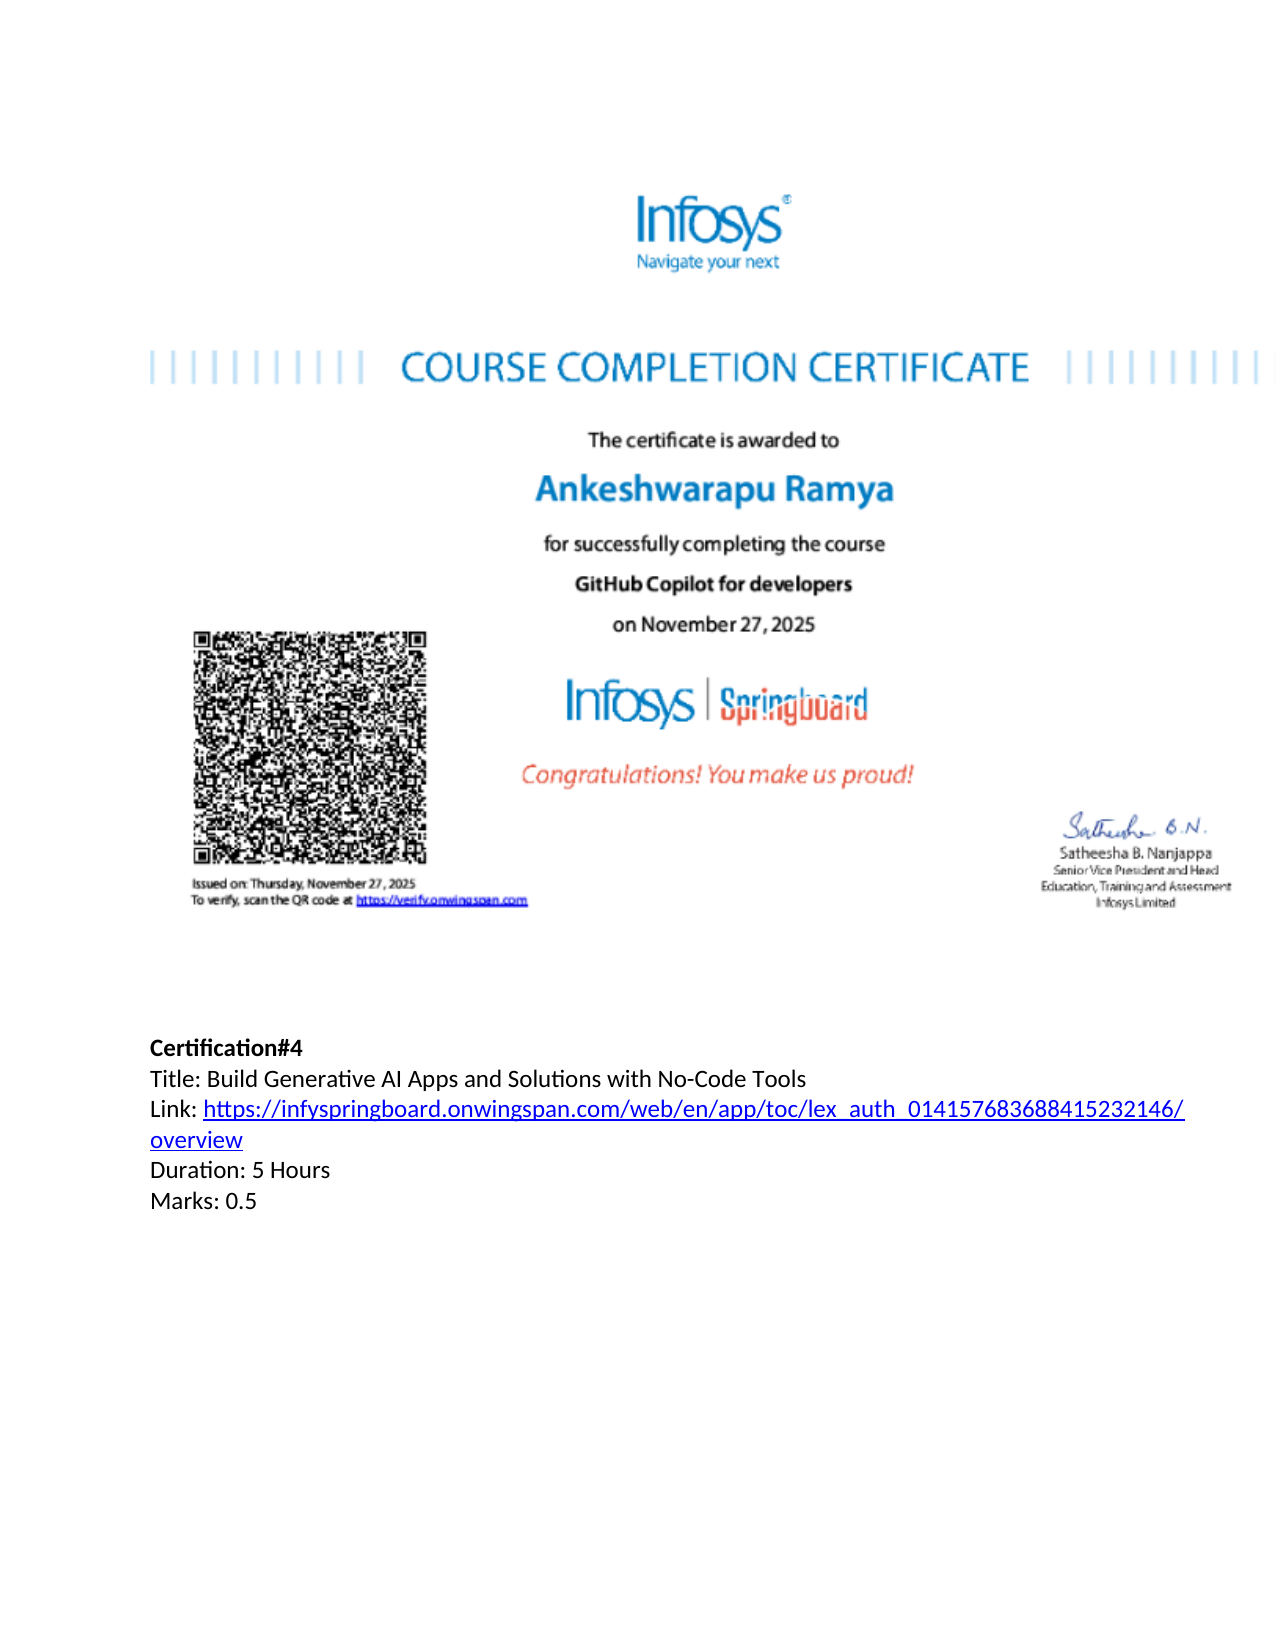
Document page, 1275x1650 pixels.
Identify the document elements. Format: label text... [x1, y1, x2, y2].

text Link: https://infyspringboard.onwingspan.com/web/en/app/toc/lex_auth_014157683688415232146/overview [150, 1093, 1226, 1154]
text Duration: 5 Hours [150, 1154, 1226, 1185]
text Title: Build Generative AI Apps and Solutions with No-Code Tools [150, 1063, 1226, 1093]
text Marks: 0.5 [150, 1185, 1226, 1215]
text Certification#4 [150, 1032, 1226, 1063]
